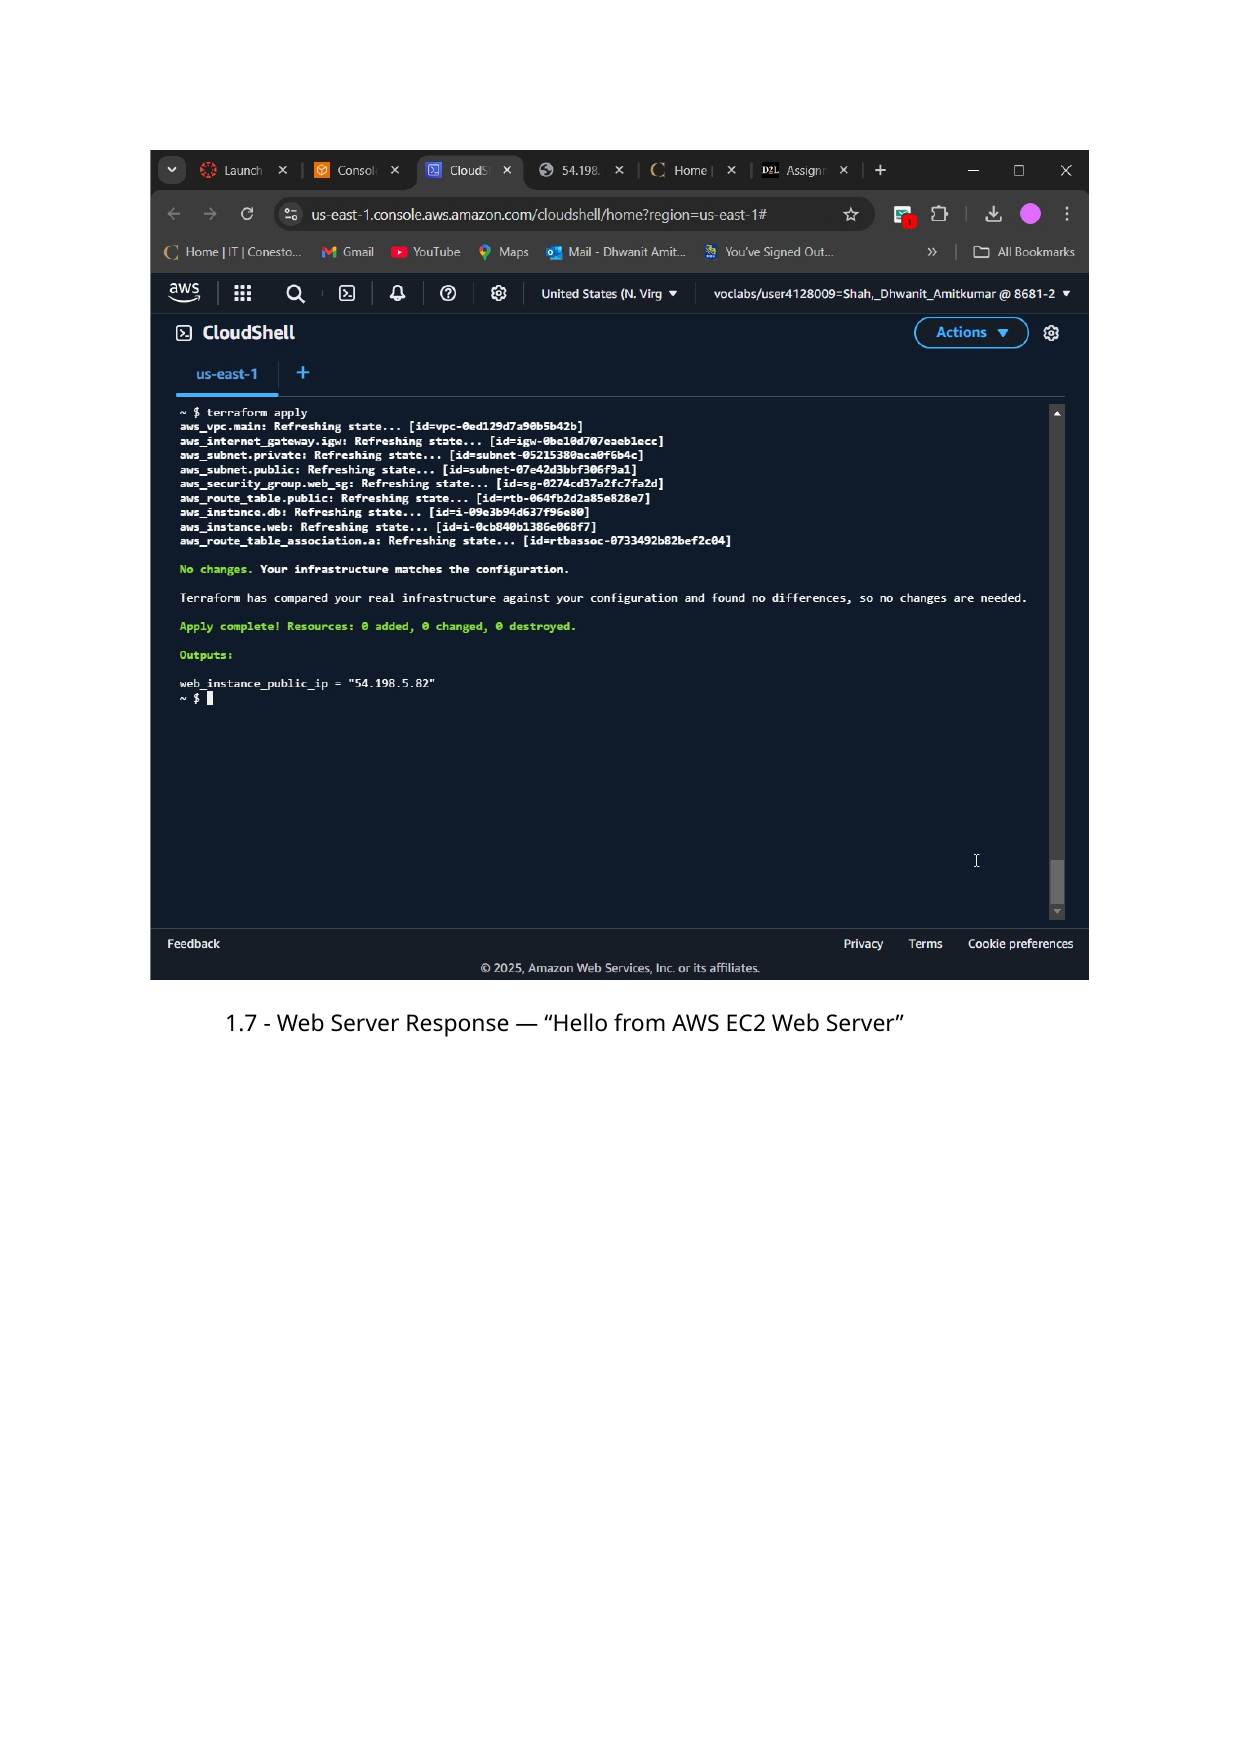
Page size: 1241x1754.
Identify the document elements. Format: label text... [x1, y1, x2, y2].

text 1.7 - Web Server Response — “Hello from AWS EC2 Web Server” [225, 1007, 1090, 1038]
picture [150, 150, 1089, 980]
